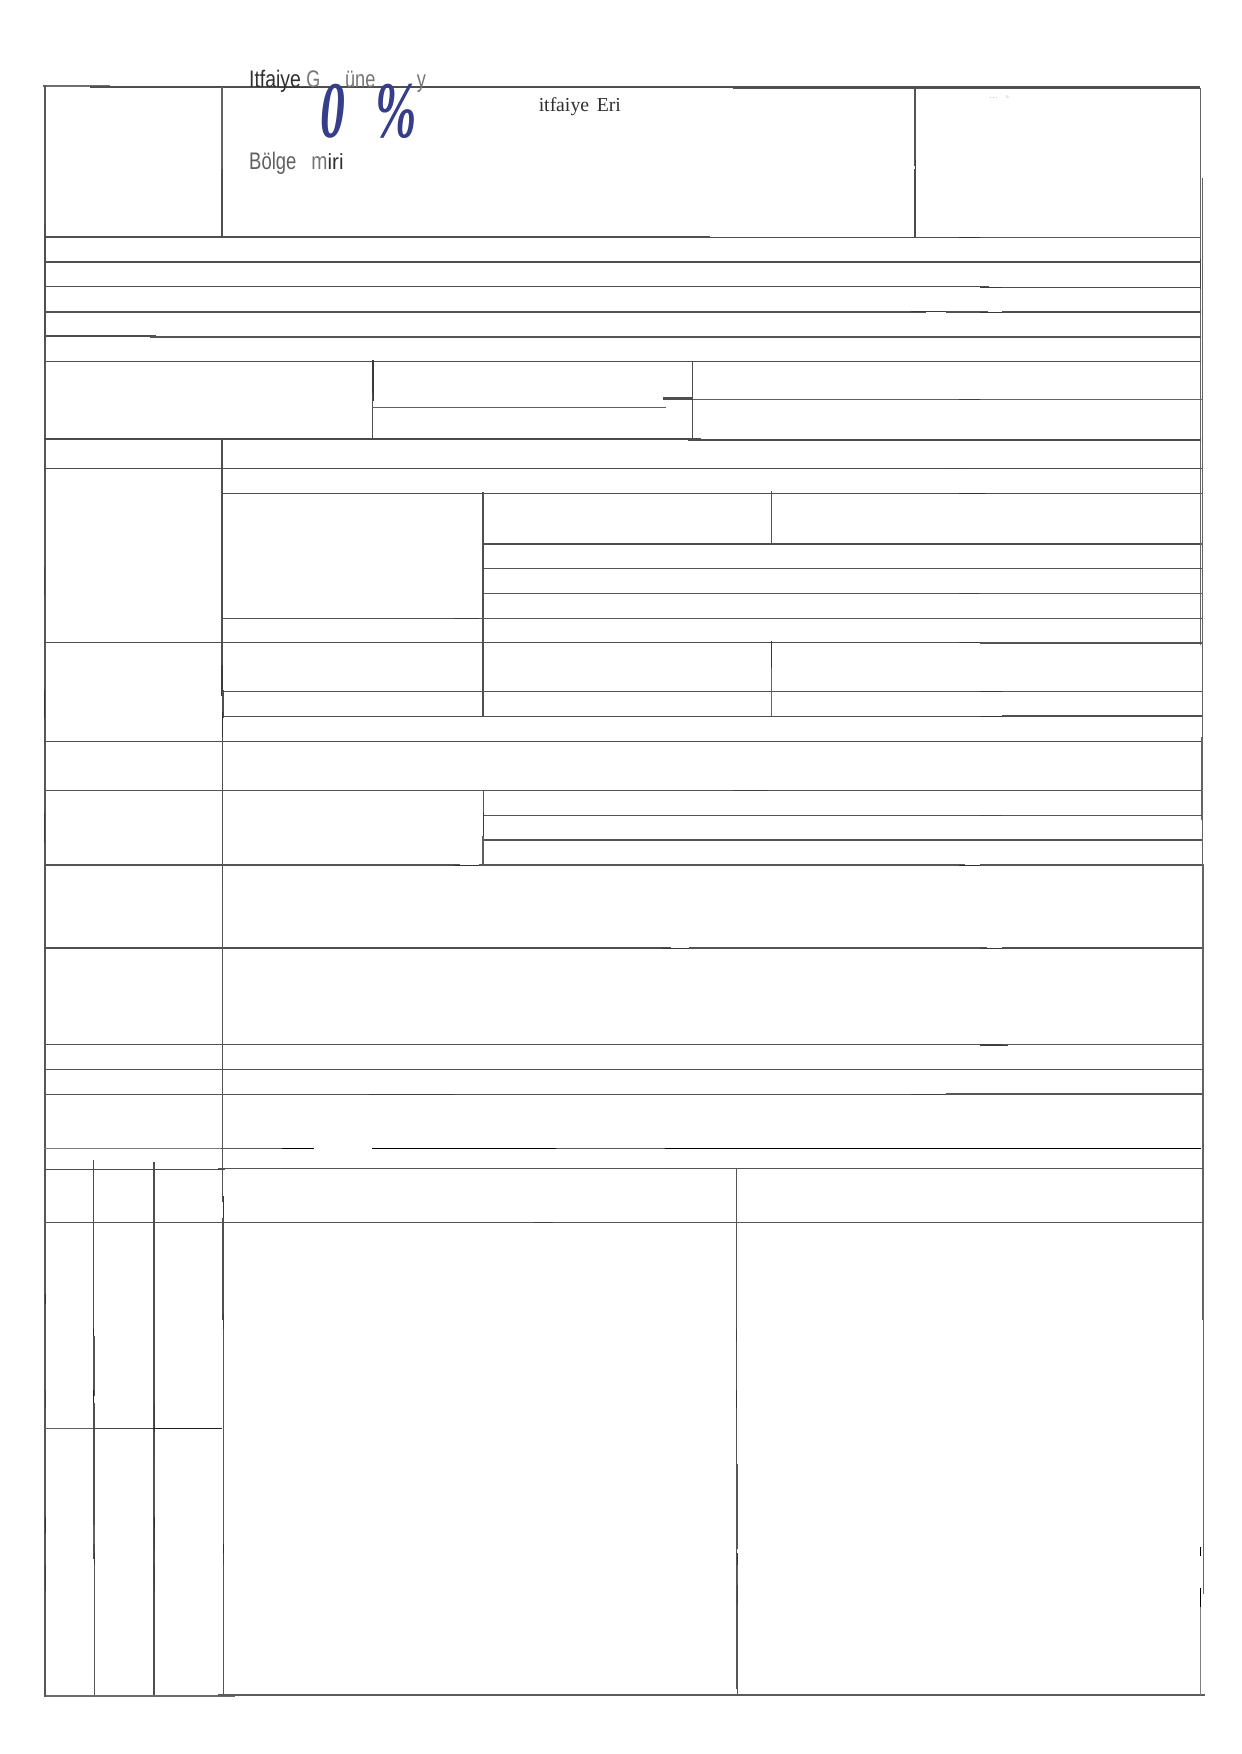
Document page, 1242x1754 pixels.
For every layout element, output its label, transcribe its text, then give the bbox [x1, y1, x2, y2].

text Itfaiye G0üne%y Bölge miri [249, 73, 476, 236]
text itfaiye Eri ... o [538, 93, 1217, 116]
